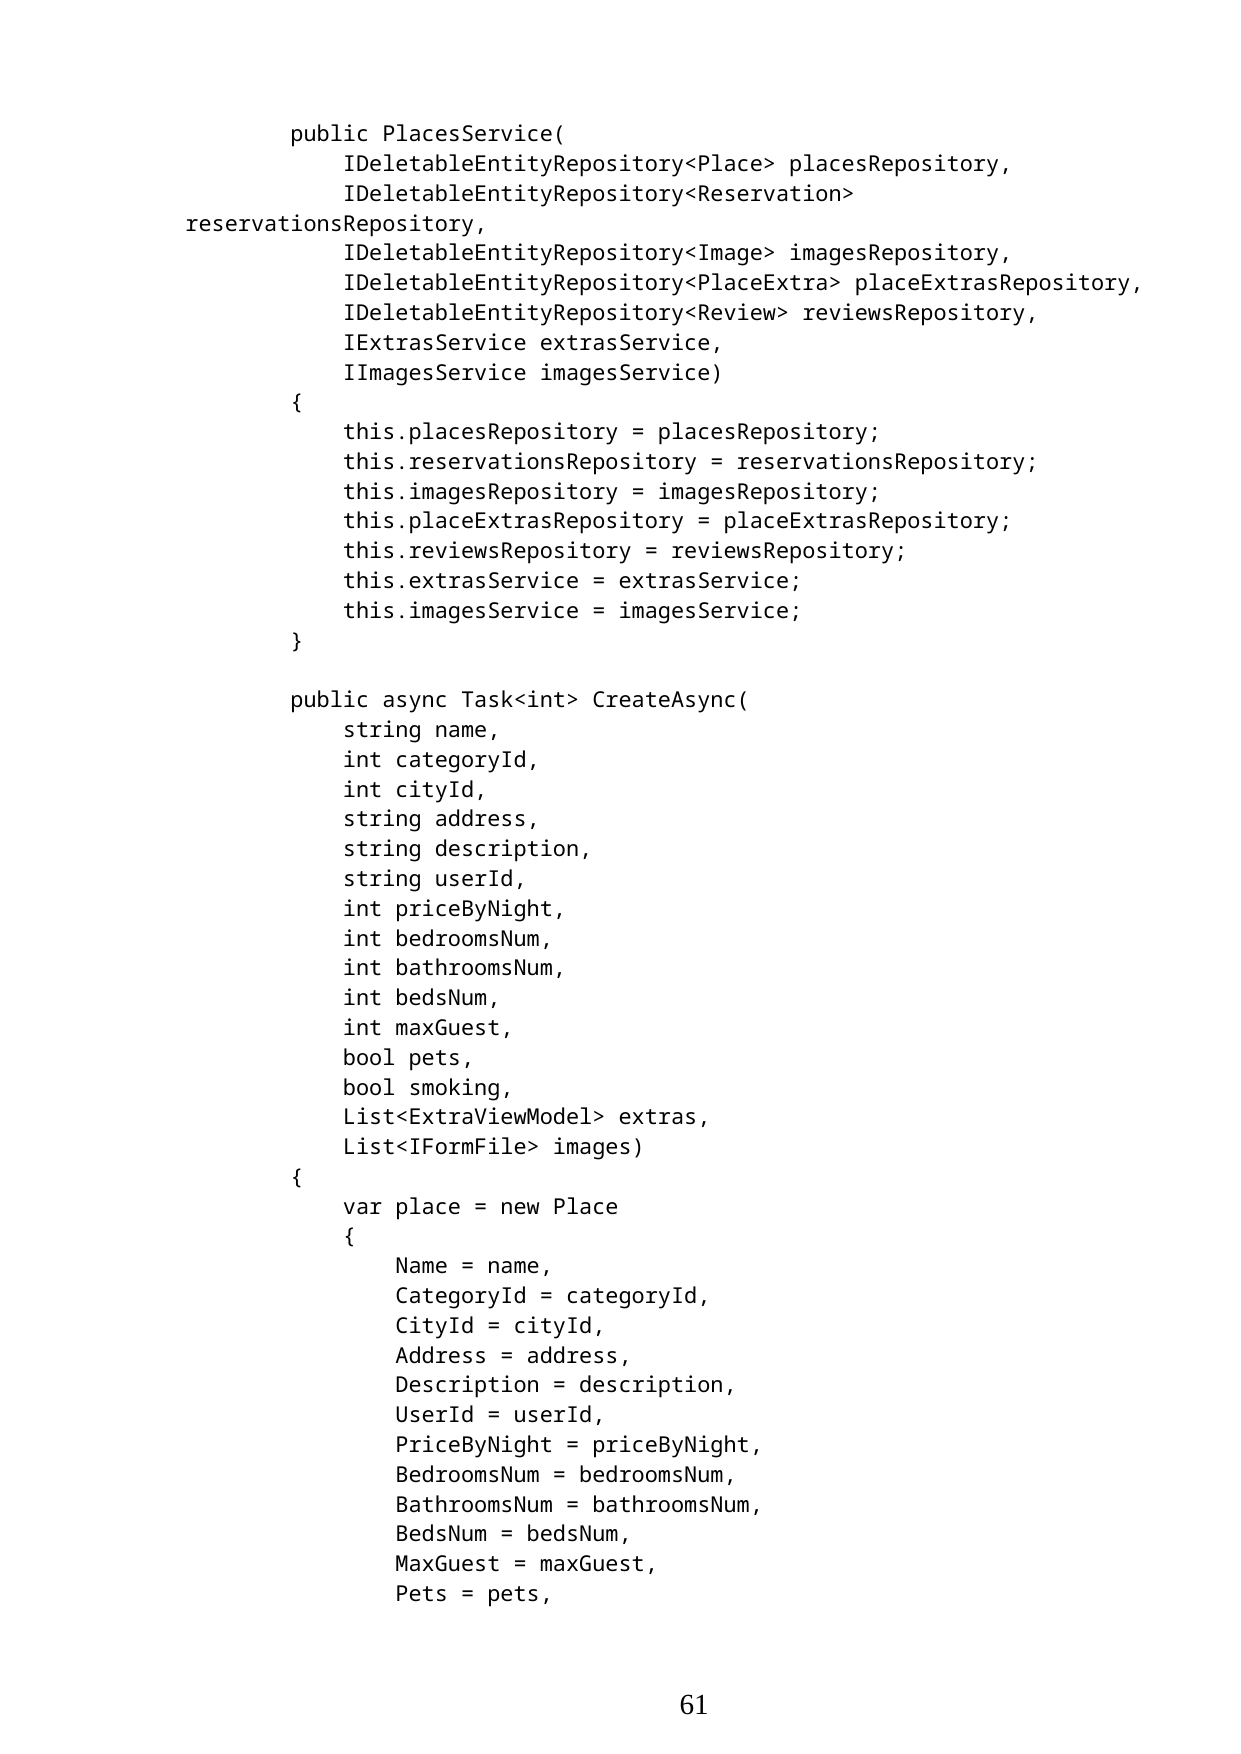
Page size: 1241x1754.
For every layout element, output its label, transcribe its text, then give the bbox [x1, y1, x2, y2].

text int priceByNight, [185, 893, 1152, 922]
text int bathroomsNum, [185, 952, 1152, 982]
text string name, [185, 714, 1152, 744]
text string userId, [185, 863, 1152, 893]
text PriceByNight = priceByNight, [185, 1429, 1152, 1459]
text Address = address, [185, 1339, 1152, 1369]
text int bedroomsNum, [185, 922, 1152, 952]
text int categoryId, [185, 744, 1152, 773]
text } [185, 624, 1152, 654]
text this.reservationsRepository = reservationsRepository; [185, 446, 1152, 476]
text string address, [185, 803, 1152, 833]
text { [185, 1161, 1152, 1191]
text this.reviewsRepository = reviewsRepository; [185, 535, 1152, 565]
text IDeletableEntityRepository<PlaceExtra> placeExtrasRepository, [185, 267, 1152, 297]
text BedroomsNum = bedroomsNum, [185, 1459, 1152, 1488]
text MaxGuest = maxGuest, [185, 1548, 1152, 1578]
text this.placesRepository = placesRepository; [185, 416, 1152, 446]
text int maxGuest, [185, 1012, 1152, 1042]
text List<IFormFile> images) [185, 1131, 1152, 1161]
text Name = name, [185, 1250, 1152, 1280]
text string description, [185, 833, 1152, 863]
text public async Task<int> CreateAsync( [185, 684, 1152, 714]
text IDeletableEntityRepository<Review> reviewsRepository, [185, 297, 1152, 327]
text UserId = userId, [185, 1399, 1152, 1429]
text this.imagesService = imagesService; [185, 595, 1152, 624]
text int cityId, [185, 773, 1152, 803]
text IDeletableEntityRepository<Place> placesRepository, [185, 148, 1152, 178]
text { [185, 1220, 1152, 1250]
text BedsNum = bedsNum, [185, 1518, 1152, 1548]
text bool smoking, [185, 1071, 1152, 1101]
text this.extrasService = extrasService; [185, 565, 1152, 595]
text List<ExtraViewModel> extras, [185, 1101, 1152, 1131]
text var place = new Place [185, 1191, 1152, 1220]
text CategoryId = categoryId, [185, 1280, 1152, 1310]
text this.imagesRepository = imagesRepository; [185, 476, 1152, 505]
text IDeletableEntityRepository<Image> imagesRepository, [185, 237, 1152, 267]
text this.placeExtrasRepository = placeExtrasRepository; [185, 505, 1152, 535]
text Description = description, [185, 1369, 1152, 1399]
text CityId = cityId, [185, 1310, 1152, 1339]
text public PlacesService( [185, 118, 1152, 148]
text Pets = pets, [185, 1578, 1152, 1608]
text IImagesService imagesService) [185, 356, 1152, 386]
text { [185, 386, 1152, 416]
text int bedsNum, [185, 982, 1152, 1012]
text IExtrasService extrasService, [185, 327, 1152, 356]
text BathroomsNum = bathroomsNum, [185, 1488, 1152, 1518]
text bool pets, [185, 1042, 1152, 1071]
text IDeletableEntityRepository<Reservation> reservationsRepository, [185, 178, 1152, 237]
